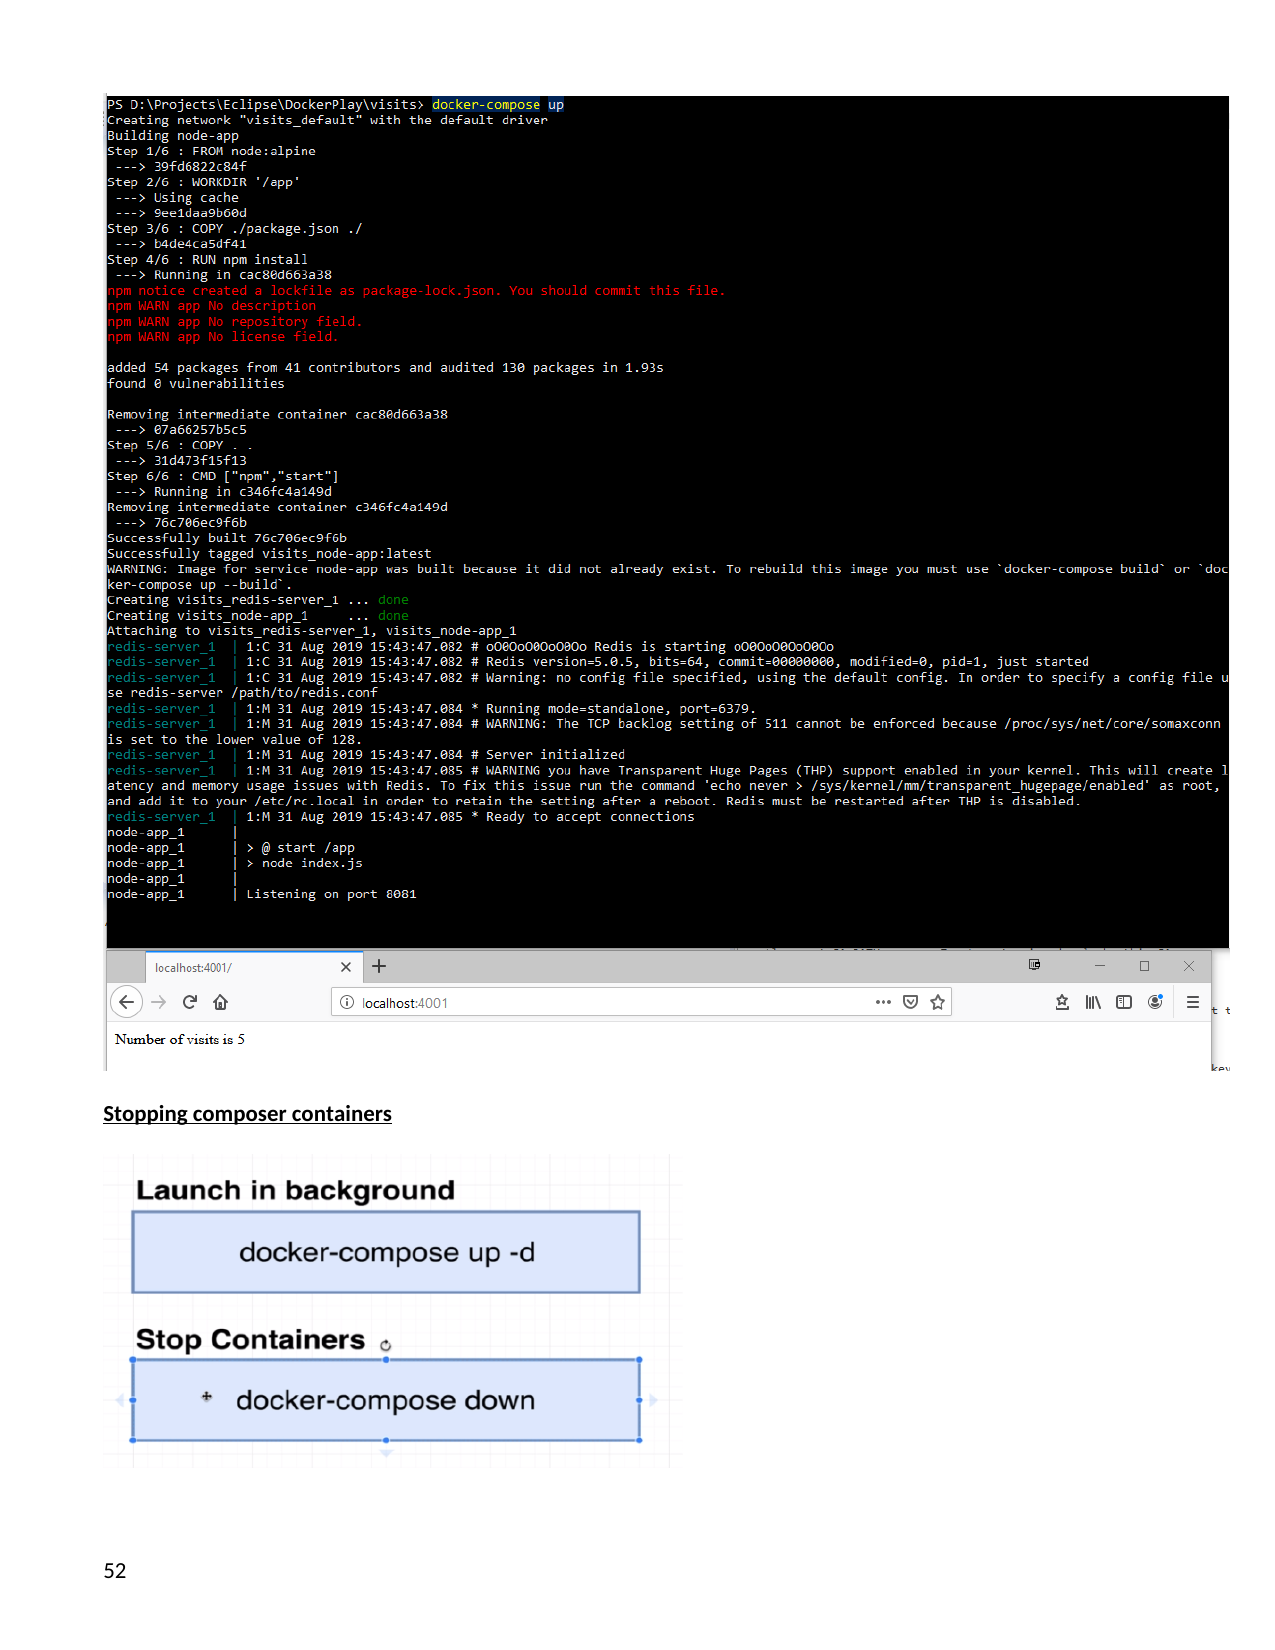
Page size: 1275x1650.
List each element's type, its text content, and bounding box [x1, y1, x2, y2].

picture [103, 1154, 683, 1468]
picture [103, 93, 1230, 1071]
text Stopping composer containers [103, 1099, 1181, 1127]
